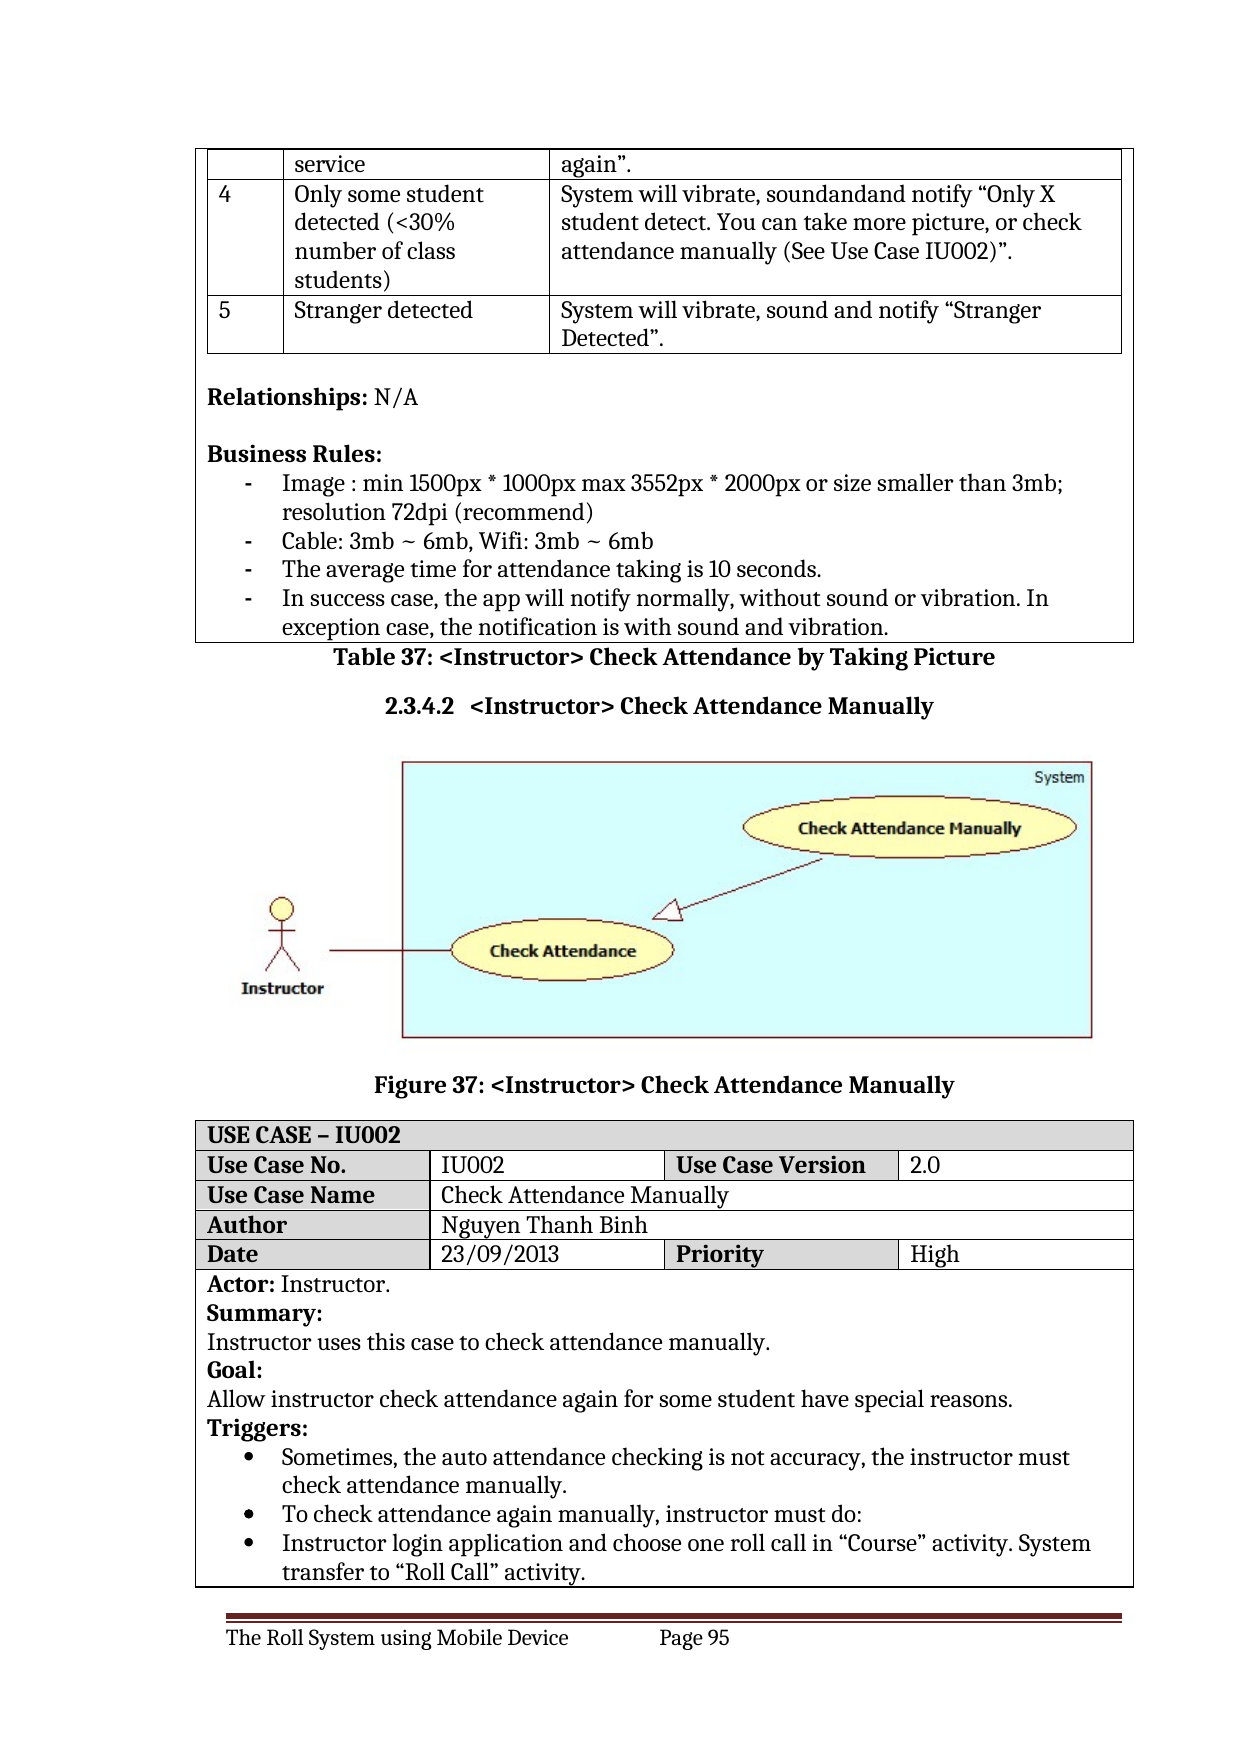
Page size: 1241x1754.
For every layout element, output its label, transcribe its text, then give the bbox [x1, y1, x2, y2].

table_cell Priority [665, 1240, 898, 1269]
table_cell Date [196, 1240, 429, 1269]
table_cell High [899, 1240, 1133, 1269]
table_header USE CASE – IU002 [196, 1121, 1133, 1150]
table_cell 23/09/2013 [431, 1240, 664, 1269]
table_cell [196, 1270, 1133, 1586]
table_cell Nguyen Thanh Binh [431, 1211, 1133, 1239]
table_cell Check Attendance Manually [431, 1181, 1133, 1209]
table_cell Use Case Version [665, 1151, 898, 1180]
picture [206, 733, 1121, 1067]
table_cell IU002 [431, 1151, 664, 1180]
table_cell 2.0 [899, 1151, 1133, 1180]
table_cell Author [196, 1211, 429, 1239]
table_cell Use Case No. [196, 1151, 429, 1180]
subtitle <Instructor> Check Attendance Manually [385, 692, 1122, 721]
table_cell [196, 149, 1133, 642]
table_cell Use Case Name [196, 1181, 429, 1209]
